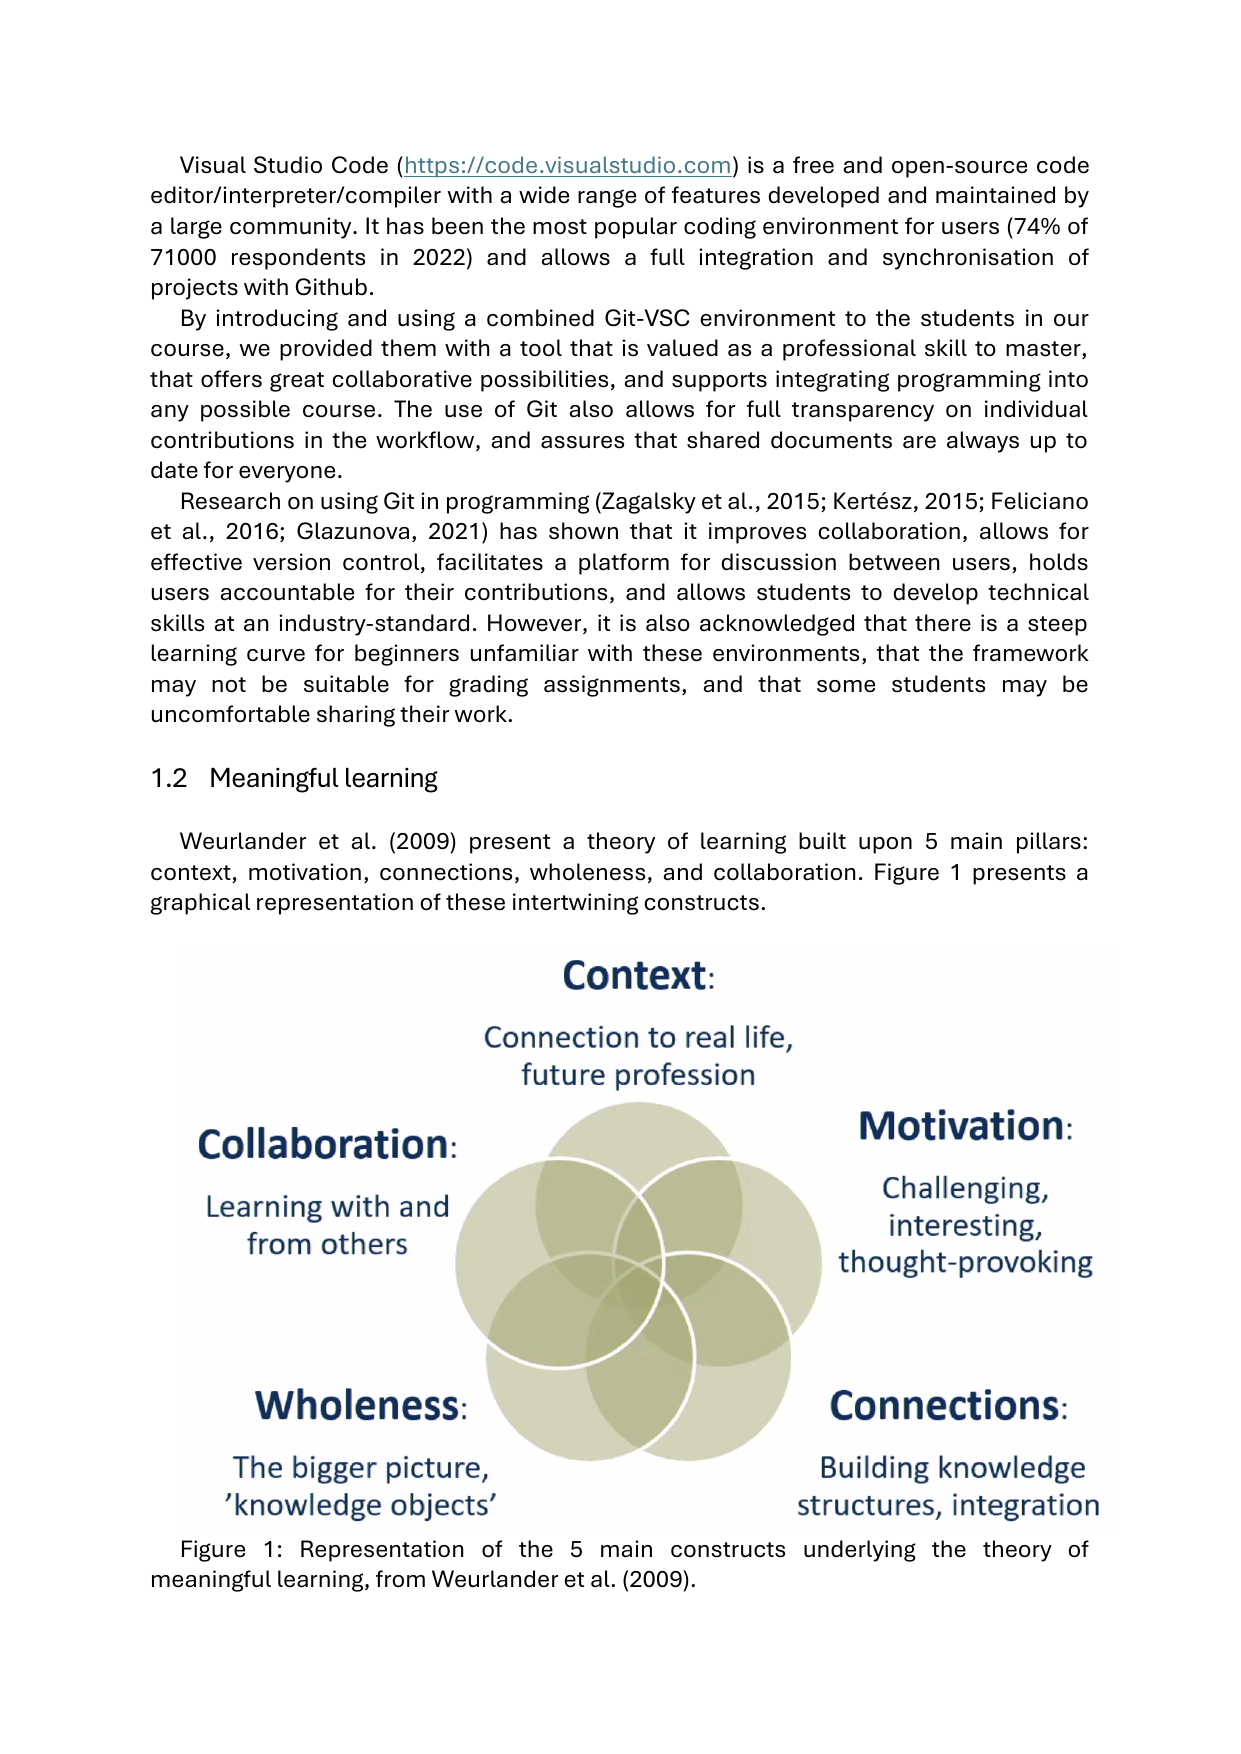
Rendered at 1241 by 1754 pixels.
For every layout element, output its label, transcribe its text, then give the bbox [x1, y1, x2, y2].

subtitle Meaningful learning [150, 760, 1090, 796]
text By introducing and using a combined Git-VSC environment to the students in our course, we provided them with a tool that is valued as a professional skill to master, that offers great collaborative possibilities, and supports integrating programming into any possible course. The use of Git also allows for full transparency on individual contributions in the workflow, and assures that shared documents are always up to date for everyone. [150, 303, 1090, 486]
text Visual Studio Code (https://code.visualstudio.com) is a free and open-source code editor/interpreter/compiler with a wide range of features developed and maintained by a large community. It has been the most popular coding environment for users (74% of 71000 respondents in 2022) and allows a full integration and synchronisation of projects with Github. [150, 150, 1090, 303]
text Weurlander et al. (2009) present a theory of learning built upon 5 main pillars: context, motivation, connections, wholeness, and collaboration. Figure 1 presents a graphical representation of these intertwining constructs. [150, 826, 1090, 918]
text Figure 1: Representation of the 5 main constructs underlying the theory of meaningful learning, from Weurlander et al. (2009). [150, 1534, 1090, 1595]
picture [179, 948, 1120, 1534]
text Research on using Git in programming (Zagalsky et al., 2015; Kertész, 2015; Feliciano et al., 2016; Glazunova, 2021) has shown that it improves collaboration, allows for effective version control, facilitates a platform for discussion between users, holds users accountable for their contributions, and allows students to develop technical skills at an industry-standard. However, it is also acknowledged that there is a steep learning curve for beginners unfamiliar with these environments, that the framework may not be suitable for grading assignments, and that some students may be uncomfortable sharing their work. [150, 486, 1090, 730]
